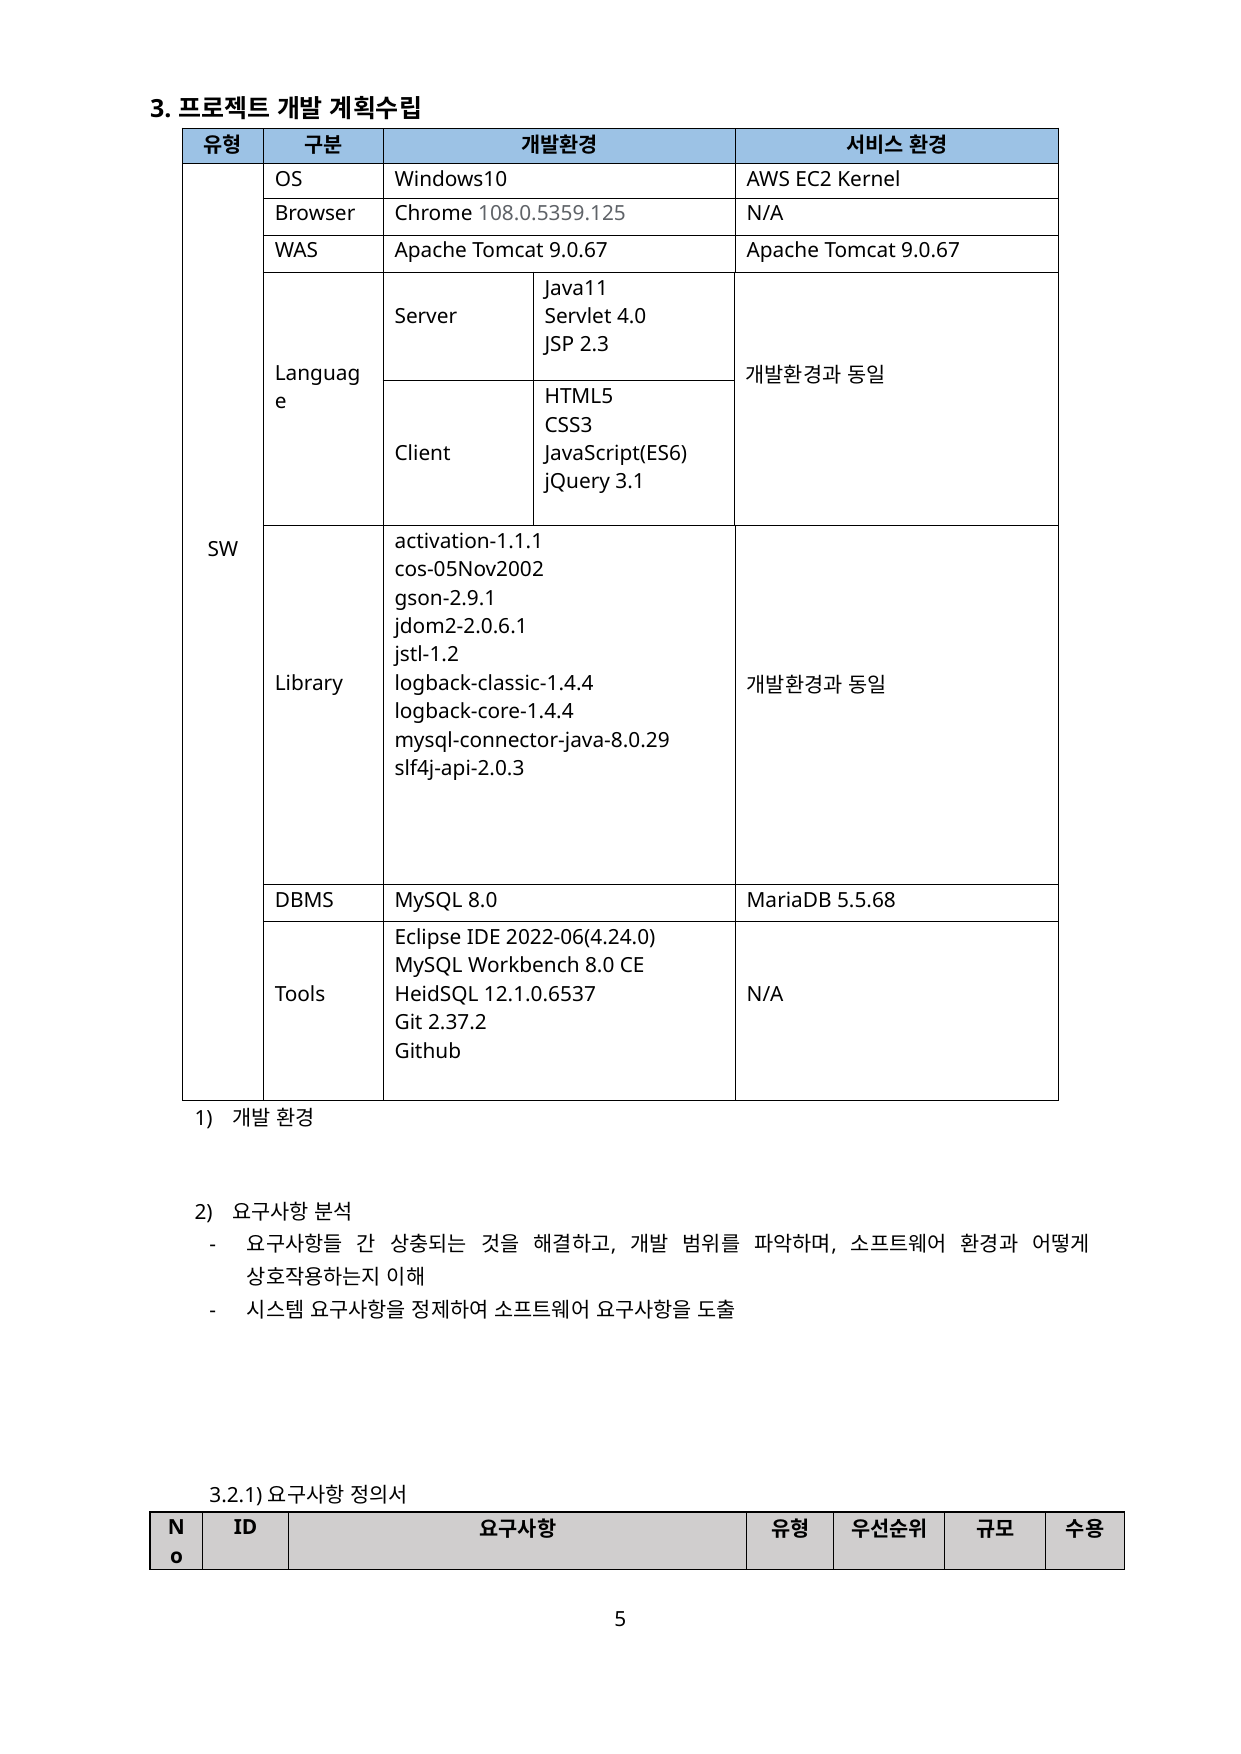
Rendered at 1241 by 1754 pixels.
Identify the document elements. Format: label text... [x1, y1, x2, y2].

table_cell Server [384, 273, 533, 380]
table_cell DBMS [264, 885, 383, 921]
table_cell Browser [264, 199, 383, 234]
table_header 서비스 환경 [736, 129, 1058, 163]
table_header ID [203, 1513, 288, 1569]
table_header 개발환경 [384, 129, 735, 163]
table_cell Chrome 108.0.5359.125 [384, 199, 735, 234]
list 요구사항들 간 상충되는 것을 해결하고, 개발 범위를 파악하며, 소프트웨어 환경과 어떻게 상호작용하는지 이해 [209, 1228, 1090, 1291]
table_header 유형 [747, 1513, 833, 1569]
table_cell Language [264, 273, 383, 525]
list 요구사항 분석 [194, 1195, 1090, 1225]
table_header 규모 [945, 1513, 1045, 1569]
table_cell SW [183, 164, 263, 1100]
table_cell Client [384, 381, 533, 525]
list 3. 프로젝트 개발 계획수립 [150, 89, 1090, 125]
table_cell OS [264, 164, 383, 197]
table_cell WAS [264, 236, 383, 272]
table_cell Library [264, 526, 383, 884]
table_cell Eclipse IDE 2022-06(4.24.0) MySQL Workbench 8.0 CE HeidSQL 12.1.0.6537 Git 2.37.2 Github [384, 922, 735, 1100]
table_cell N/A [736, 199, 1058, 234]
table_cell MySQL 8.0 [384, 885, 735, 921]
table_header 유형 [183, 129, 263, 163]
table_header No [151, 1513, 202, 1569]
table_header 요구사항 [289, 1513, 746, 1569]
table_cell MariaDB 5.5.68 [736, 885, 1058, 921]
table_cell N/A [736, 922, 1058, 1100]
table_cell Windows10 [384, 164, 735, 197]
table_header 수용 [1046, 1513, 1124, 1569]
list 개발 환경 [194, 1101, 1090, 1131]
table_cell HTML5 CSS3 JavaScript(ES6) jQuery 3.1 [534, 381, 734, 525]
table_cell 개발환경과 동일 [736, 526, 1058, 884]
table_cell Apache Tomcat 9.0.67 [384, 236, 735, 272]
text 3.2.1) 요구사항 정의서 [150, 1479, 1090, 1509]
table_header 우선순위 [834, 1513, 944, 1569]
table_cell Tools [264, 922, 383, 1100]
table_cell Java11 Servlet 4.0 JSP 2.3 [534, 273, 734, 380]
table_cell AWS EC2 Kernel [736, 164, 1058, 197]
table_cell 개발환경과 동일 [735, 273, 1058, 525]
table_cell Apache Tomcat 9.0.67 [736, 236, 1058, 272]
table_cell activation-1.1.1 cos-05Nov2002 gson-2.9.1 jdom2-2.0.6.1 jstl-1.2 logback-classic-1.4.4 logback-core-1.4.4 mysql-connector-java-8.0.29 slf4j-api-2.0.3 [384, 526, 735, 884]
list 시스템 요구사항을 정제하여 소프트웨어 요구사항을 도출 [209, 1293, 1090, 1323]
table_header 구분 [264, 129, 383, 163]
